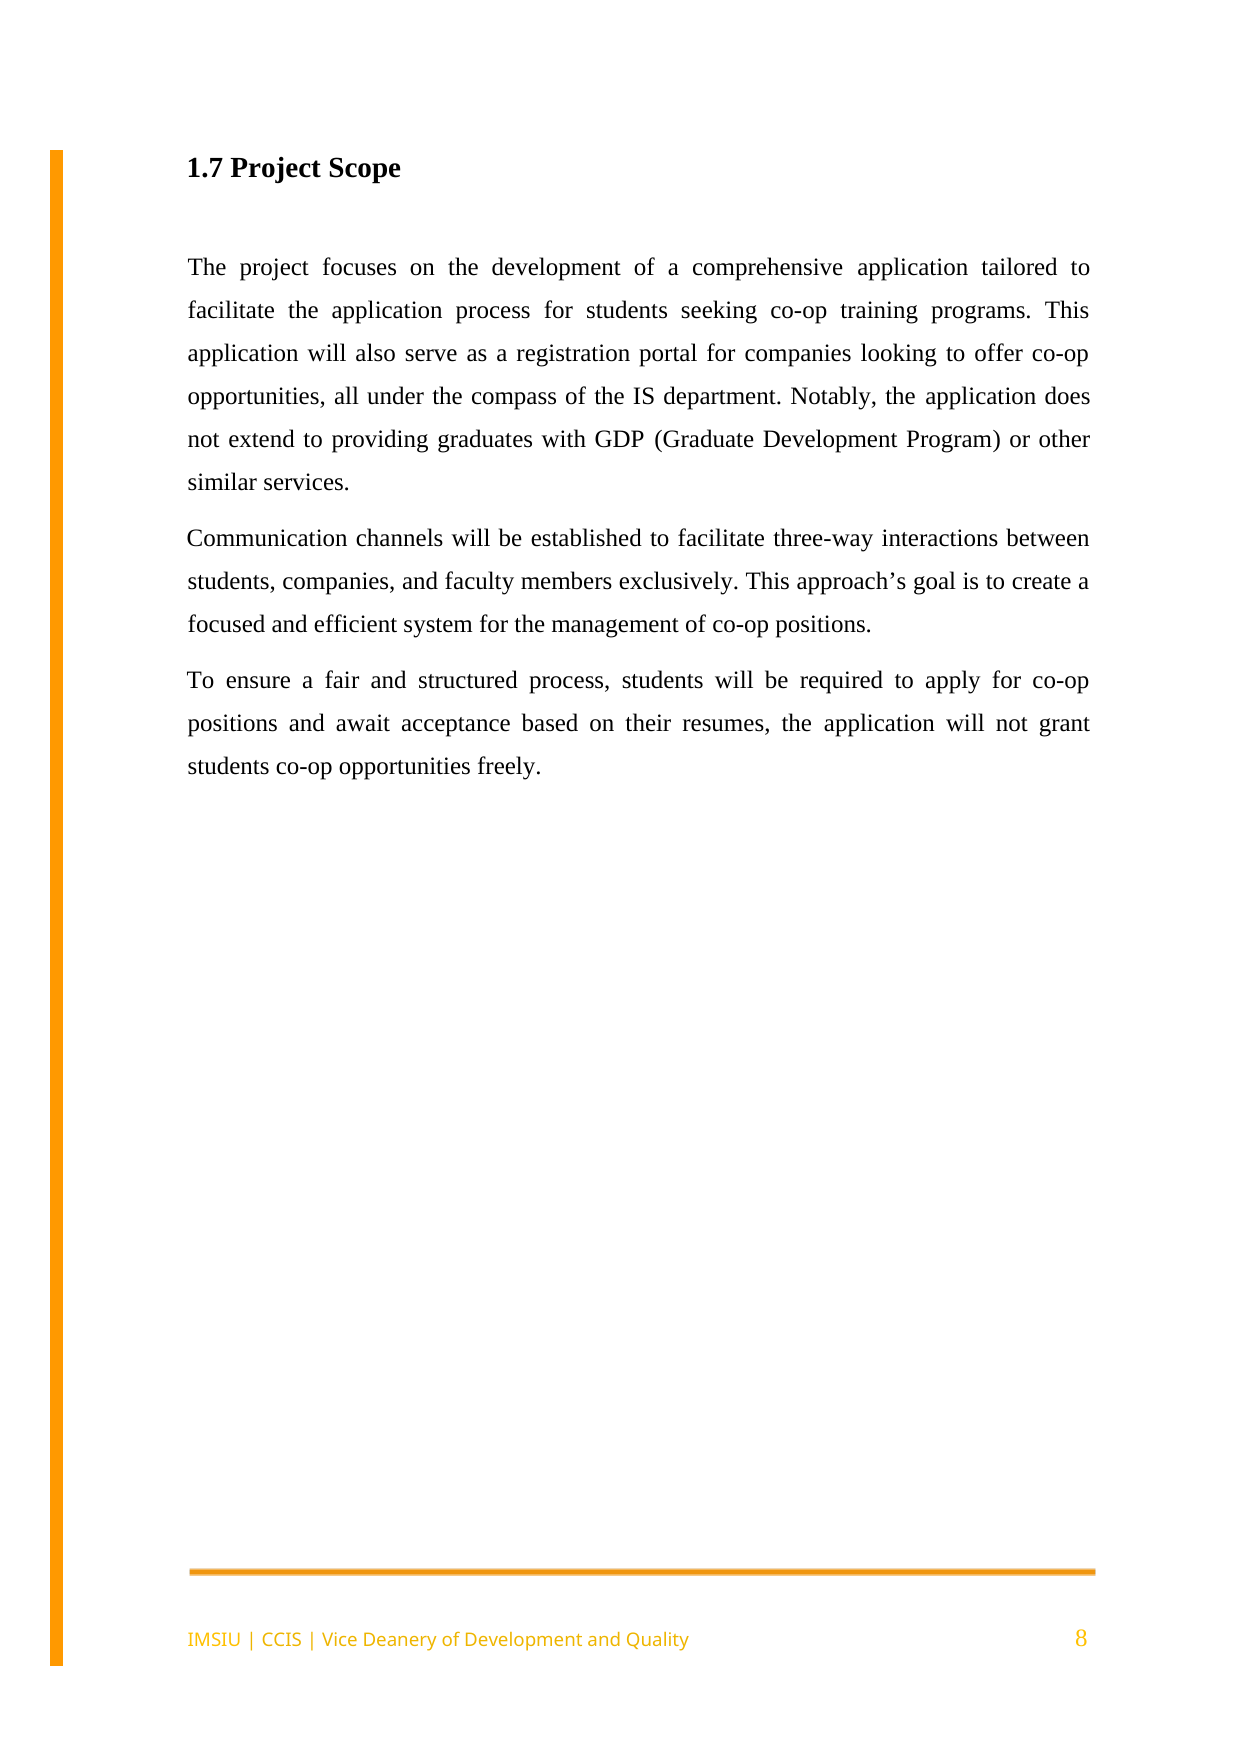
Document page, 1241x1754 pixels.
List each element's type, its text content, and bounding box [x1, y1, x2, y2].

text The project focuses on the development of a comprehensive application tailored to facilitate the application process for students seeking co-op training programs. This application will also serve as a registration portal for companies looking to offer co-op opportunities, all under the compass of the IS department. Notably, the application does not extend to providing graduates with GDP (Graduate Development Program) or other similar services. [187, 252, 1090, 496]
subtitle 1.7 Project Scope [186, 150, 1092, 183]
picture [187, 1567, 1100, 1576]
text To ensure a fair and structured process, students will be required to apply for co-op positions and await acceptance based on their resumes, the application will not grant students co-op opportunities freely. [186, 665, 1090, 780]
text Communication channels will be established to facilitate three-way interactions between students, companies, and faculty members exclusively. This approach’s goal is to create a focused and efficient system for the management of co-op positions. [186, 523, 1090, 638]
